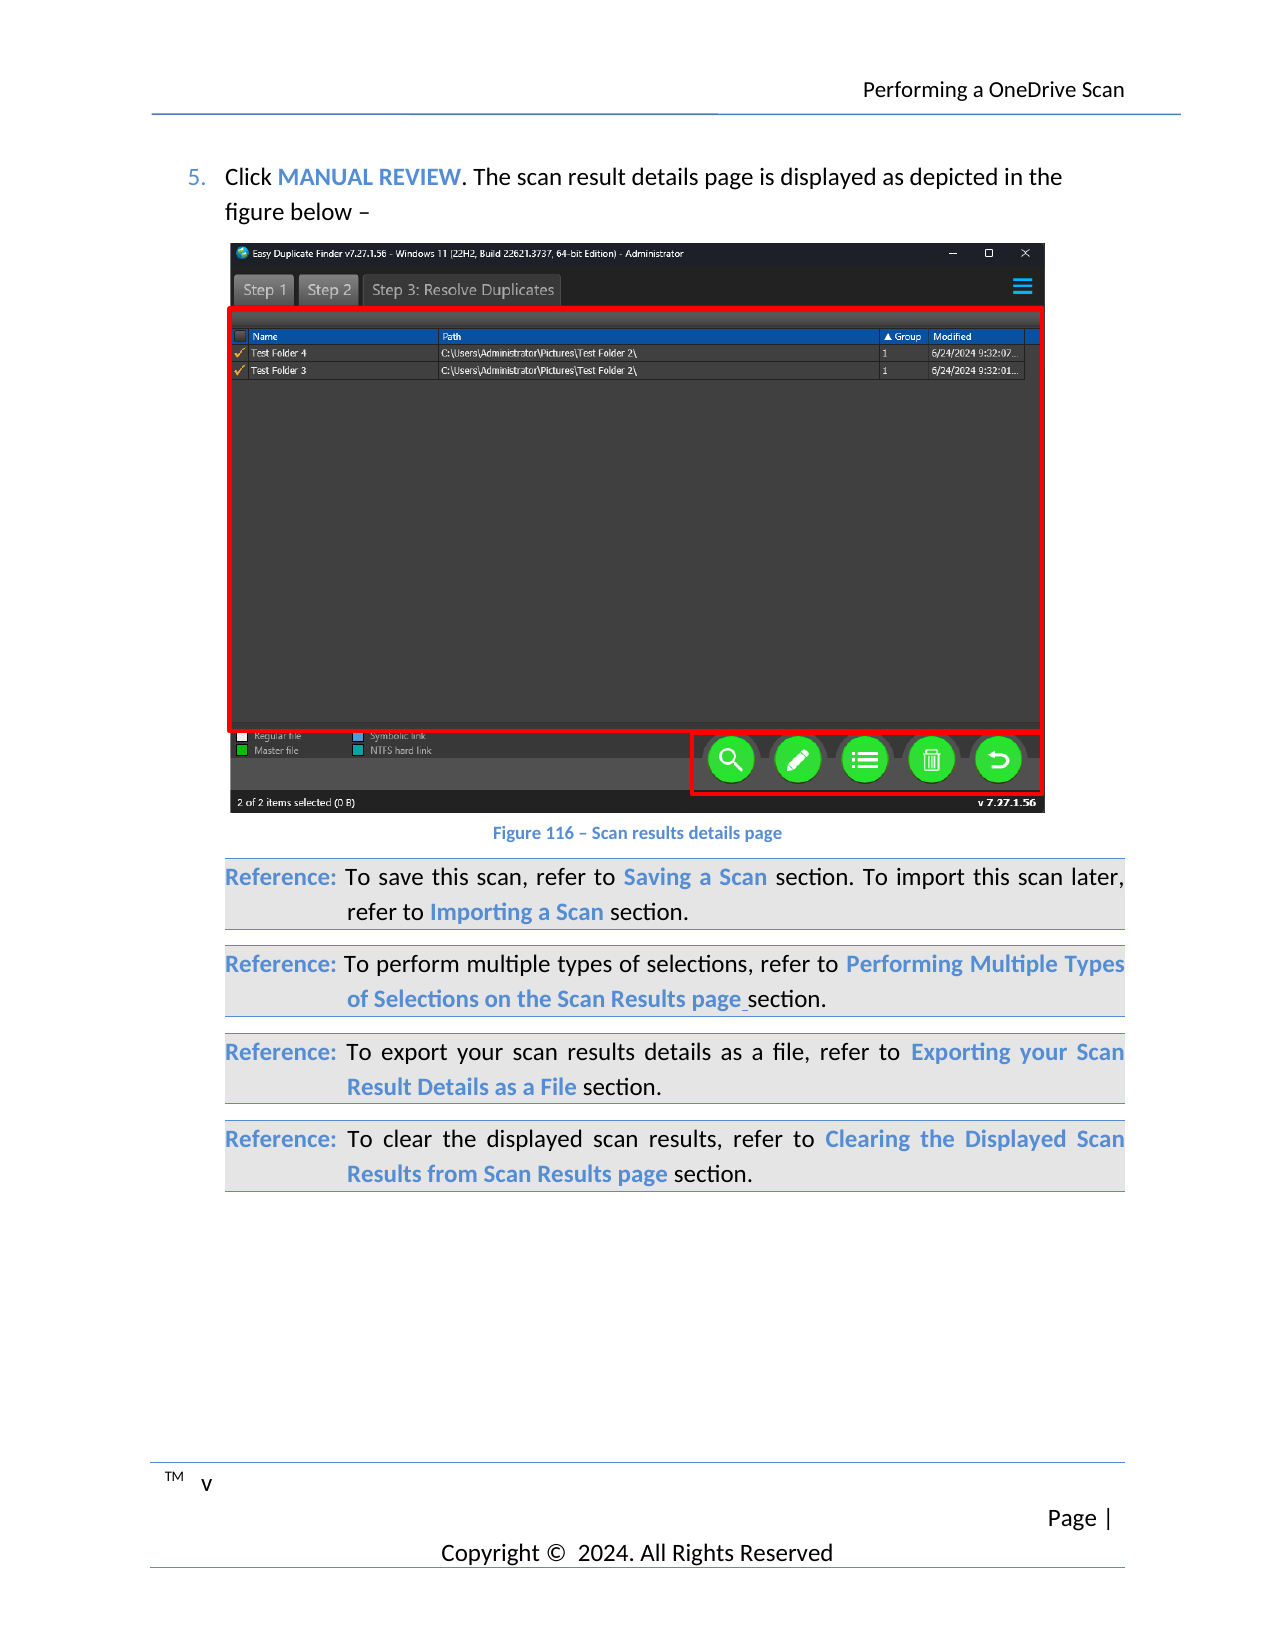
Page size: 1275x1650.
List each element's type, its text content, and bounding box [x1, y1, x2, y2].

text Reference: To perform multiple types of selections, refer to Performing Multiple Types of Selections on the Scan Results page section. [225, 946, 1125, 1016]
text Reference: To clear the displayed scan results, refer to Clearing the Displayed Scan Results from Scan Results page section. [225, 1121, 1125, 1191]
text Figure 116 – Scan results details page [150, 821, 1125, 844]
list Click MANUAL REVIEW. The scan result details page is displayed as depicted in the figure below – [187, 161, 1125, 227]
picture [230, 243, 1045, 813]
picture [232, 311, 1040, 729]
text Reference: To export your scan results details as a file, refer to Exporting your Scan Result Details as a File section. [225, 1034, 1125, 1103]
text Reference: To save this scan, refer to Saving a Scan section. To import this scan later, refer to Importing a Scan section. [225, 859, 1125, 929]
picture [694, 735, 1040, 792]
